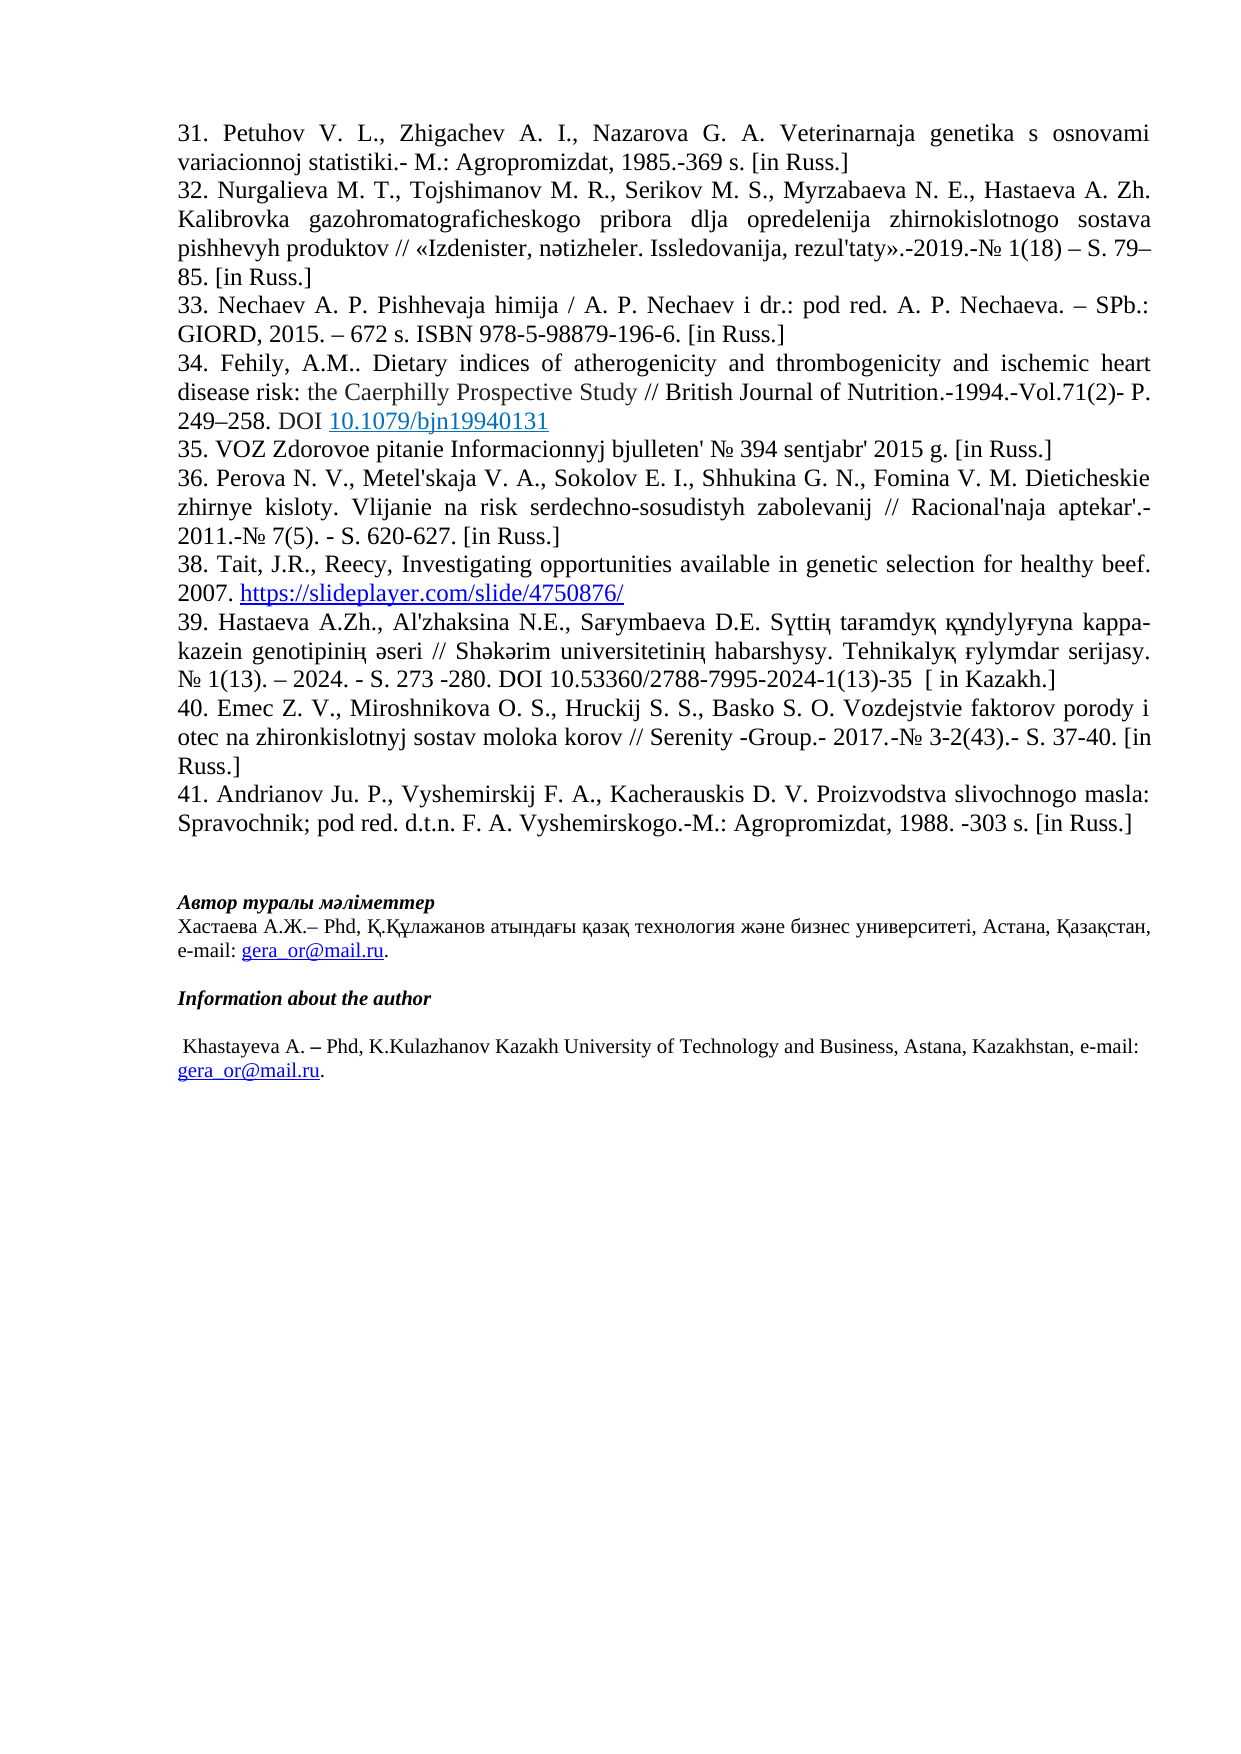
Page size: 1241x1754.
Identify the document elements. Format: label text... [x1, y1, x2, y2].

text 34. Fehily, A.M.. Dietary indices of atherogenicity and thrombogenicity and ischemic heart disease risk: the Caerphilly Prospective Study // British Journal of Nutrition.-1994.-Vol.71(2)- P. 249–258. DOI 10.1079/bjn19940131 [177, 348, 1152, 434]
text 39. Hastaeva A.Zh., Al'zhaksina N.E., Saғymbaeva D.E. Sүttің taғamdyқ құndylyғyna kappa-kazein genotipіnің әserі // Shәkәrіm universitetіnің habarshysy. Tehnikalyқ ғylymdar serijasy. № 1(13). – 2024. - S. 273 -280. DOI 10.53360/2788-7995-2024-1(13)-35 [ in Kazakh.] [177, 607, 1152, 693]
text 36. Perova N. V., Metel'skaja V. A., Sokolov E. I., Shhukina G. N., Fomina V. M. Dieticheskie zhirnye kisloty. Vlijanie na risk serdechno-sosudistyh zabolevanij // Racional'naja aptekar'.- 2011.-№ 7(5). - S. 620-627. [in Russ.] [177, 463, 1152, 549]
text Information about the author [177, 986, 1152, 1010]
text Khastayeva А. – Phd, K.Kulazhanov Kazakh University of Technology and Business, Astana, Kazakhstan, e-mail: gera_or@mail.ru. [177, 1034, 1152, 1082]
text Автор туралы мәліметтер [177, 890, 1152, 914]
text 40. Emec Z. V., Miroshnikova O. S., Hruckij S. S., Basko S. O. Vozdejstvie faktorov porody i otec na zhironkislotnyj sostav moloka korov // Serenity -Group.- 2017.-№ 3-2(43).- S. 37-40. [in Russ.] [177, 693, 1152, 779]
text 35. VOZ Zdorovoe pitanie Informacionnyj bjulleten' № 394 sentjabr' 2015 g. [in Russ.] [177, 434, 1152, 463]
text 38. Tait, J.R., Reecy, Investigating opportunities available in genetic selection for healthy beef. 2007. https://slideplayer.com/slide/4750876/ [177, 549, 1152, 607]
text 41. Andrianov Ju. P., Vyshemirskij F. A., Kacherauskis D. V. Proizvodstva slivochnogo masla: Spravochnik; pod red. d.t.n. F. A. Vyshemirskogo.-M.: Agropromizdat, 1988. -303 s. [in Russ.] [177, 779, 1152, 837]
text 33. Nechaev A. P. Pishhevaja himija / A. P. Nechaev i dr.: pod red. A. P. Nechaeva. – SPb.: GIORD, 2015. – 672 s. ISBN 978-5-98879-196-6. [in Russ.] [177, 291, 1152, 348]
text 31. Petuhov V. L., Zhigachev A. I., Nazarova G. A. Veterinarnaja genetika s osnovami variacionnoj statistiki.- M.: Agropromizdat, 1985.-369 s. [in Russ.] [177, 118, 1152, 176]
text 32. Nurgalieva M. T., Tojshimanov M. R., Serikov M. S., Myrzabaeva N. E., Hastaeva A. Zh. Kalibrovka gazohromatograficheskogo pribora dlja opredelenija zhirnokislotnogo sostava pishhevyh produktov // «Іzdenіster, nәtizheler. Issledovanija, rezul'taty».-2019.-№ 1(18) – S. 79–85. [in Russ.] [177, 176, 1152, 291]
text Хастаева А.Ж.– Phd, Қ.Құлажанов атындағы қазақ технология және бизнес университеті, Астана, Қазақстан, e-mail: gera_or@mail.ru. [177, 914, 1152, 962]
